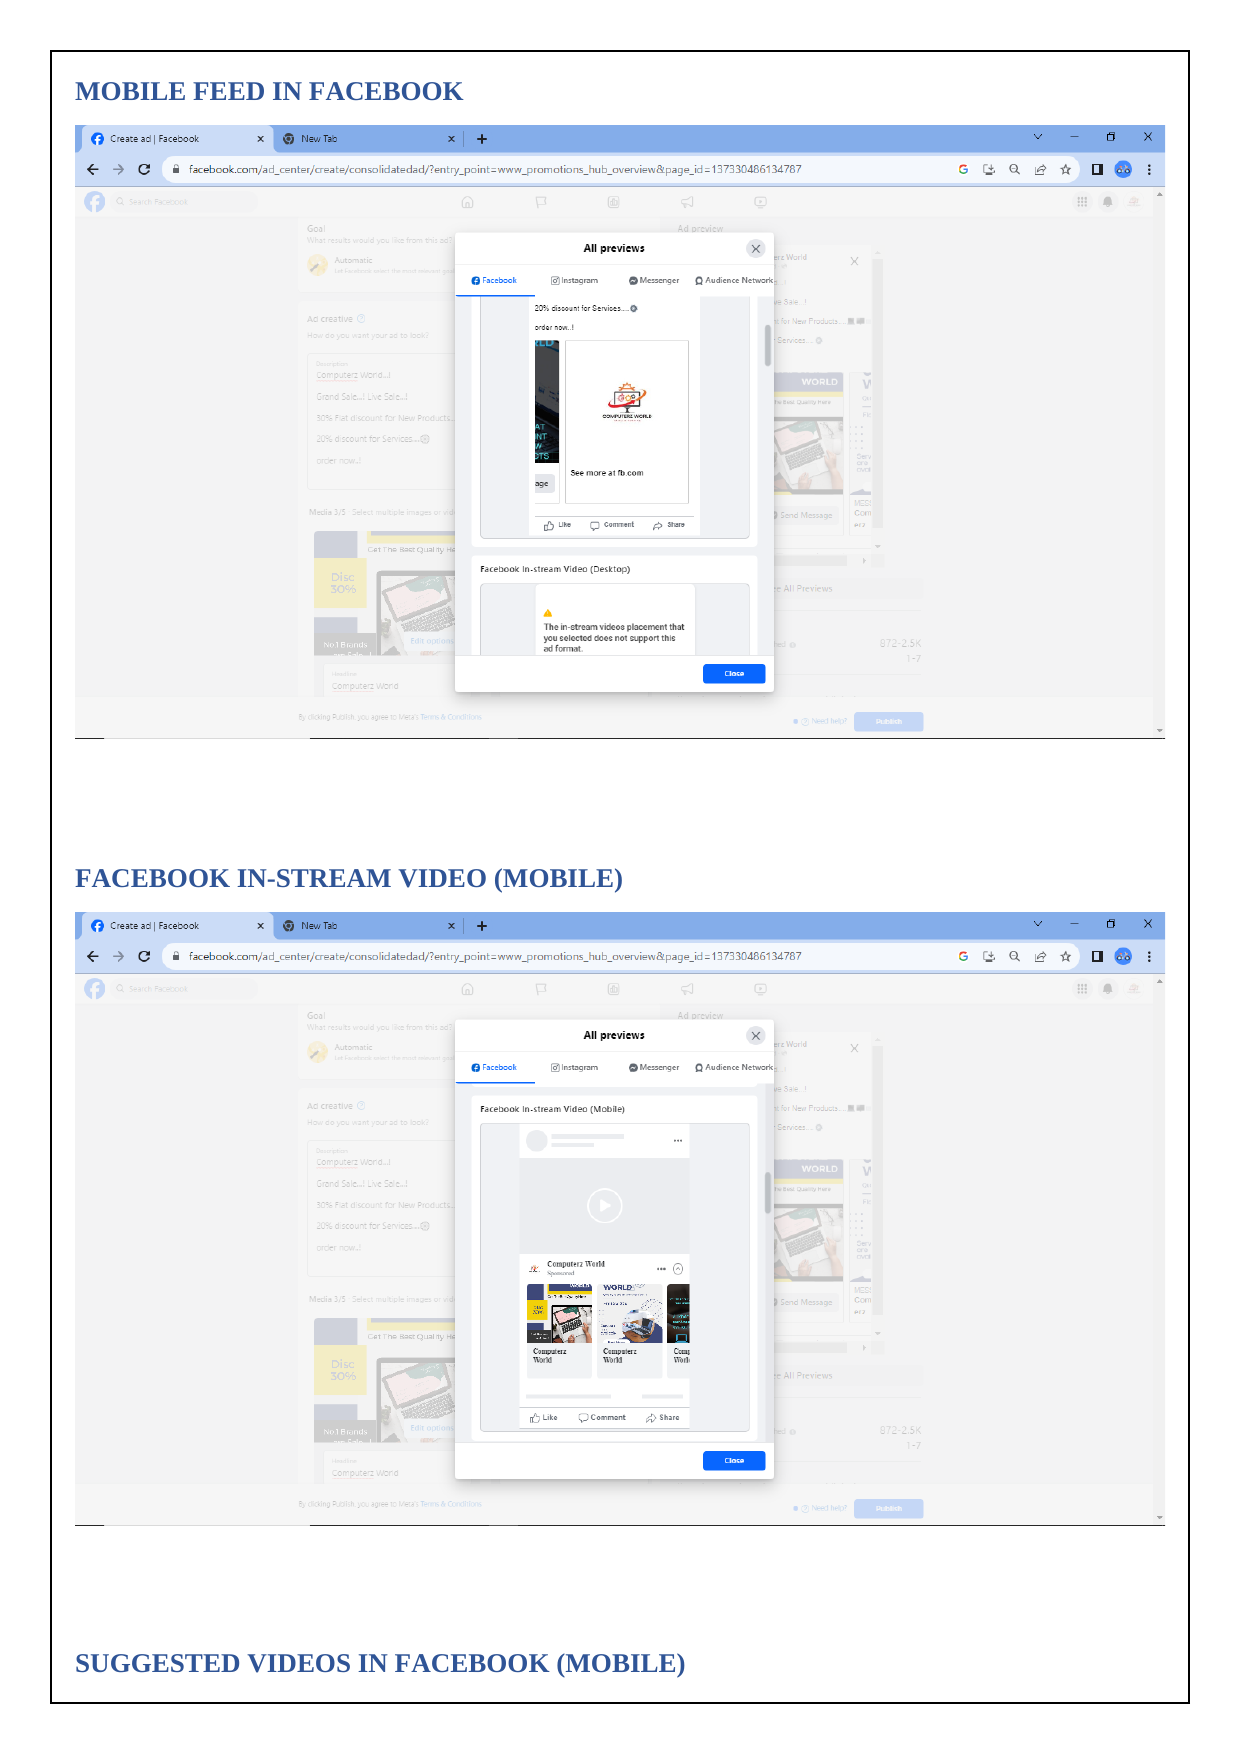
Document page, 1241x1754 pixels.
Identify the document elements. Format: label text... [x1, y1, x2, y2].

text MOBILE FEED IN FACEBOOK [75, 75, 1165, 106]
text SUGGESTED VIDEOS IN FACEBOOK (MOBILE) [75, 1648, 1165, 1679]
picture [75, 125, 1166, 739]
text FACEBOOK IN-STREAM VIDEO (MOBILE) [75, 863, 1165, 894]
picture [75, 912, 1166, 1526]
